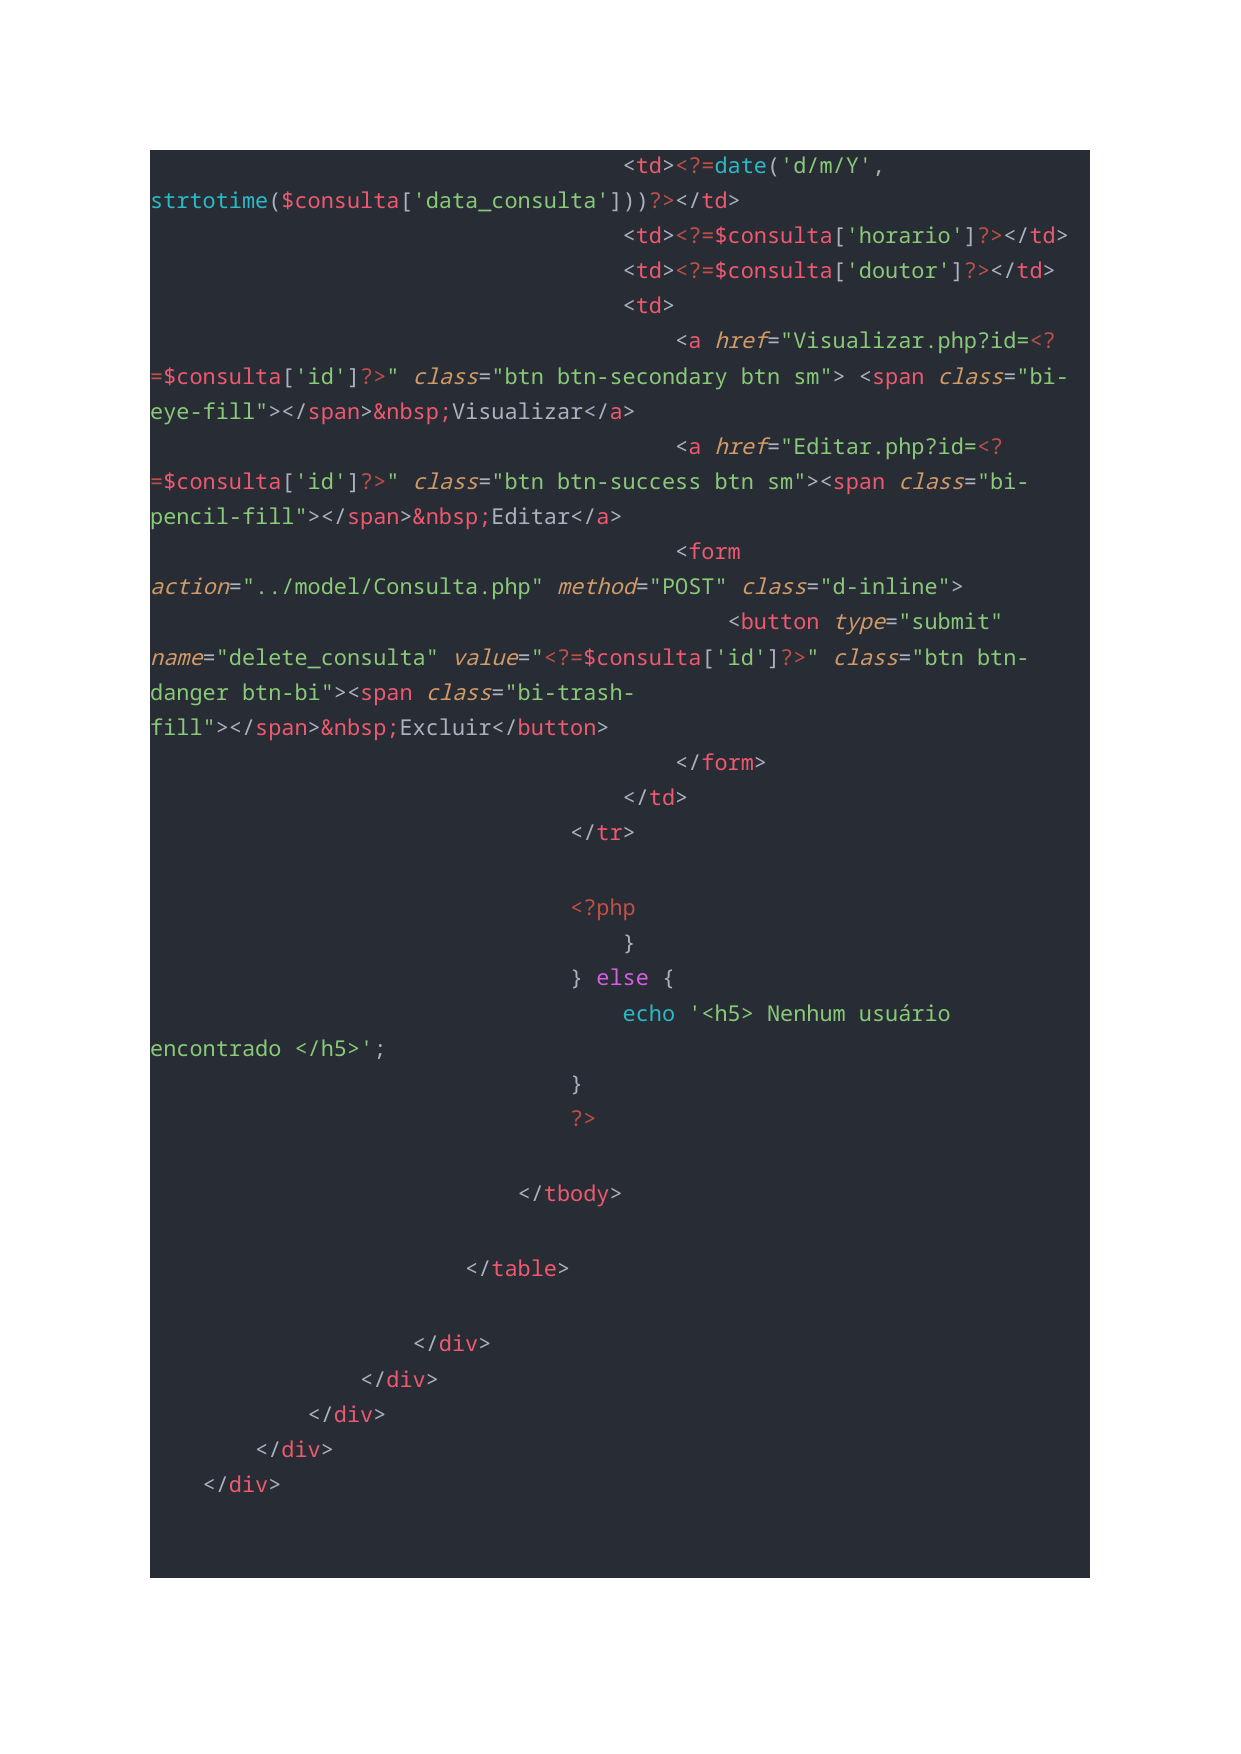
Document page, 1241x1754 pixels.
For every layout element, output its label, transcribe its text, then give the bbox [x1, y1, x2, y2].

text </tr> [150, 817, 1090, 847]
text </tbody> [150, 1178, 1090, 1208]
text </form> [150, 747, 1090, 777]
text </div> [150, 1363, 1090, 1393]
text } [150, 927, 1090, 957]
text </td> [150, 782, 1090, 812]
text <td><?=$consulta['doutor']?></td> [150, 255, 1090, 285]
text } else { [150, 962, 1090, 992]
text echo '<h5> Nenhum usuário encontrado </h5>'; [150, 997, 1090, 1062]
text </div> [150, 1434, 1090, 1463]
text </table> [150, 1253, 1090, 1283]
text </div> [150, 1328, 1090, 1358]
text </div> [150, 1469, 1090, 1499]
text </div> [150, 1399, 1090, 1428]
text <?php [150, 892, 1090, 922]
text <form action="../model/Consulta.php" method="POST" class="d-inline"> [150, 536, 1090, 601]
text <td><?=$consulta['horario']?></td> [150, 220, 1090, 250]
text <a href="Editar.php?id=<?=$consulta['id']?>" class="btn btn-success btn sm"><span class="bi-pencil-fill"></span>&nbsp;Editar</a> [150, 431, 1090, 531]
text ?> [150, 1103, 1090, 1133]
text <td><?=date('d/m/Y', strtotime($consulta['data_consulta']))?></td> [150, 150, 1090, 215]
text <a href="Visualizar.php?id=<?=$consulta['id']?>" class="btn btn-secondary btn sm"> <span class="bi-eye-fill"></span>&nbsp;Visualizar</a> [150, 326, 1090, 426]
text } [150, 1068, 1090, 1097]
text <td> [150, 290, 1090, 320]
text <button type="submit" name="delete_consulta" value="<?=$consulta['id']?>" class="btn btn-danger btn-bi"><span class="bi-trash-fill"></span>&nbsp;Excluir</button> [150, 606, 1090, 741]
